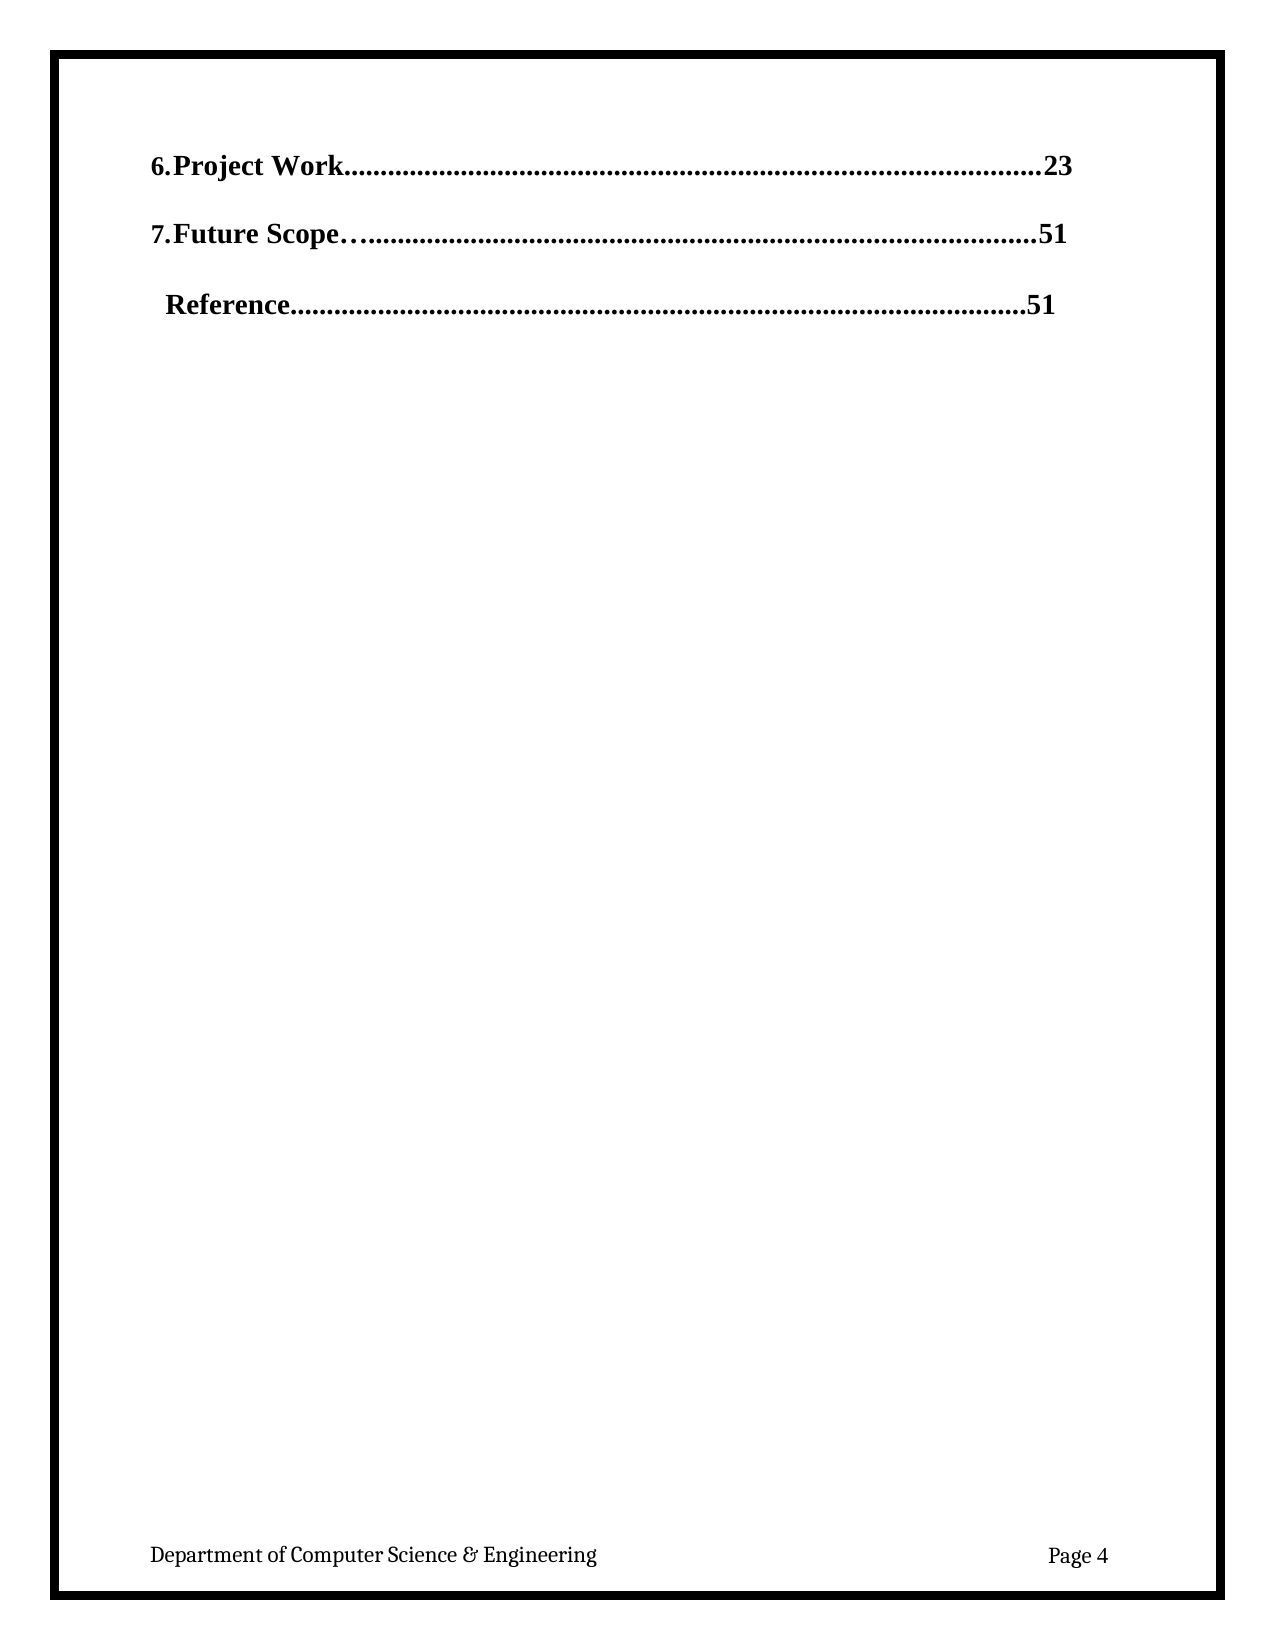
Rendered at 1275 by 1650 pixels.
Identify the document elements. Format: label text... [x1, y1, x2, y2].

table_header Project Work 23 Future Scope… 51 [130, 150, 1093, 270]
table_cell Reference 51 [130, 270, 1093, 323]
